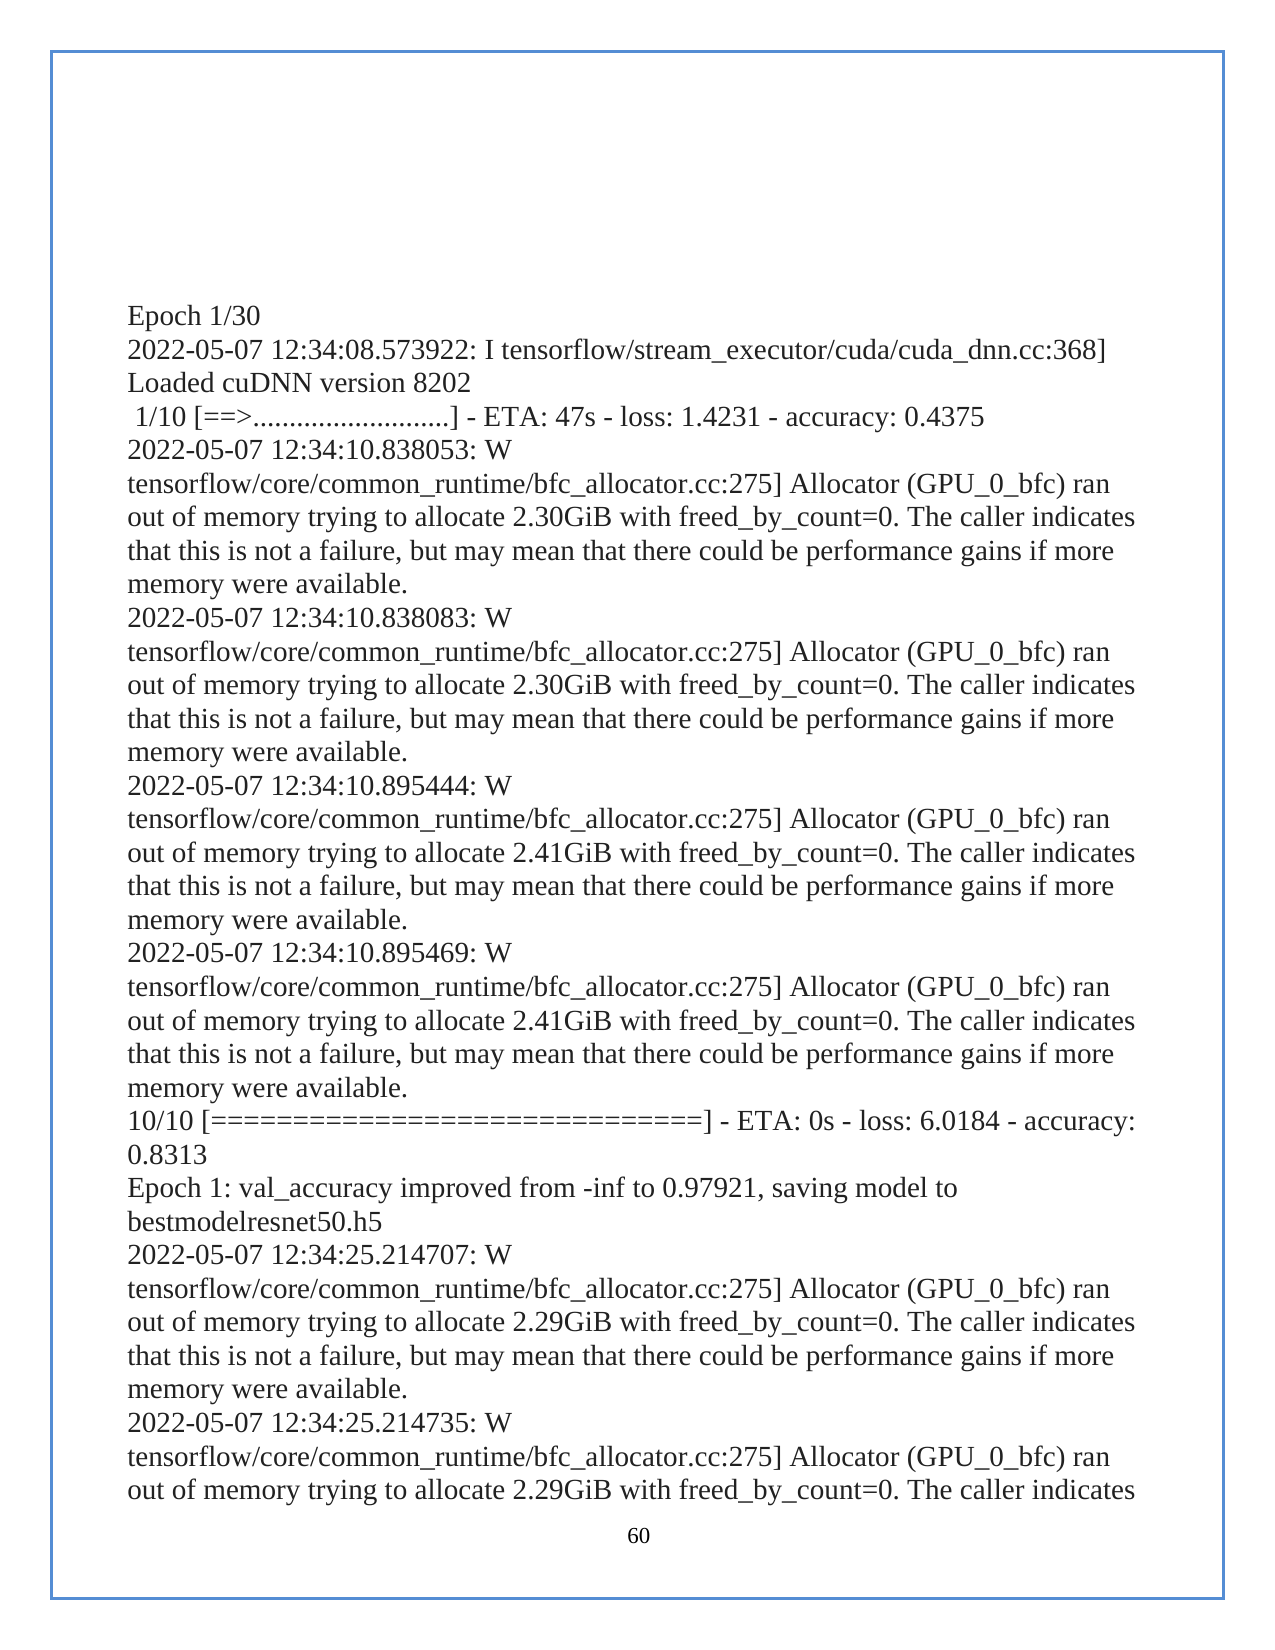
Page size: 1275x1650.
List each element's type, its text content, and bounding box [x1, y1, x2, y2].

text 2022-05-07 12:34:10.838053: W tensorflow/core/common_runtime/bfc_allocator.cc:275] Allocator (GPU_0_bfc) ran out of memory trying to allocate 2.30GiB with freed_by_count=0. The caller indicates that this is not a failure, but may mean that there could be performance gains if more memory were available. [127, 432, 1150, 600]
text 2022-05-07 12:34:25.214707: W tensorflow/core/common_runtime/bfc_allocator.cc:275] Allocator (GPU_0_bfc) ran out of memory trying to allocate 2.29GiB with freed_by_count=0. The caller indicates that this is not a failure, but may mean that there could be performance gains if more memory were available. [127, 1237, 1150, 1405]
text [127, 1405, 1150, 1506]
text 2022-05-07 12:34:08.573922: I tensorflow/stream_executor/cuda/cuda_dnn.cc:368] Loaded cuDNN version 8202 [127, 332, 1150, 399]
text Epoch 1: val_accuracy improved from -inf to 0.97921, saving model to bestmodelresnet50.h5 [127, 1170, 1150, 1237]
text 1/10 [==>...........................] - ETA: 47s - loss: 1.4231 - accuracy: 0.4375 [127, 399, 1150, 432]
text 2022-05-07 12:34:10.895469: W tensorflow/core/common_runtime/bfc_allocator.cc:275] Allocator (GPU_0_bfc) ran out of memory trying to allocate 2.41GiB with freed_by_count=0. The caller indicates that this is not a failure, but may mean that there could be performance gains if more memory were available. [127, 936, 1150, 1103]
text Epoch 1/30 [127, 298, 1150, 332]
text 2022-05-07 12:34:10.838083: W tensorflow/core/common_runtime/bfc_allocator.cc:275] Allocator (GPU_0_bfc) ran out of memory trying to allocate 2.30GiB with freed_by_count=0. The caller indicates that this is not a failure, but may mean that there could be performance gains if more memory were available. [127, 600, 1150, 768]
text 10/10 [==============================] - ETA: 0s - loss: 6.0184 - accuracy: 0.8313 [127, 1103, 1150, 1170]
text 2022-05-07 12:34:10.895444: W tensorflow/core/common_runtime/bfc_allocator.cc:275] Allocator (GPU_0_bfc) ran out of memory trying to allocate 2.41GiB with freed_by_count=0. The caller indicates that this is not a failure, but may mean that there could be performance gains if more memory were available. [127, 768, 1150, 936]
